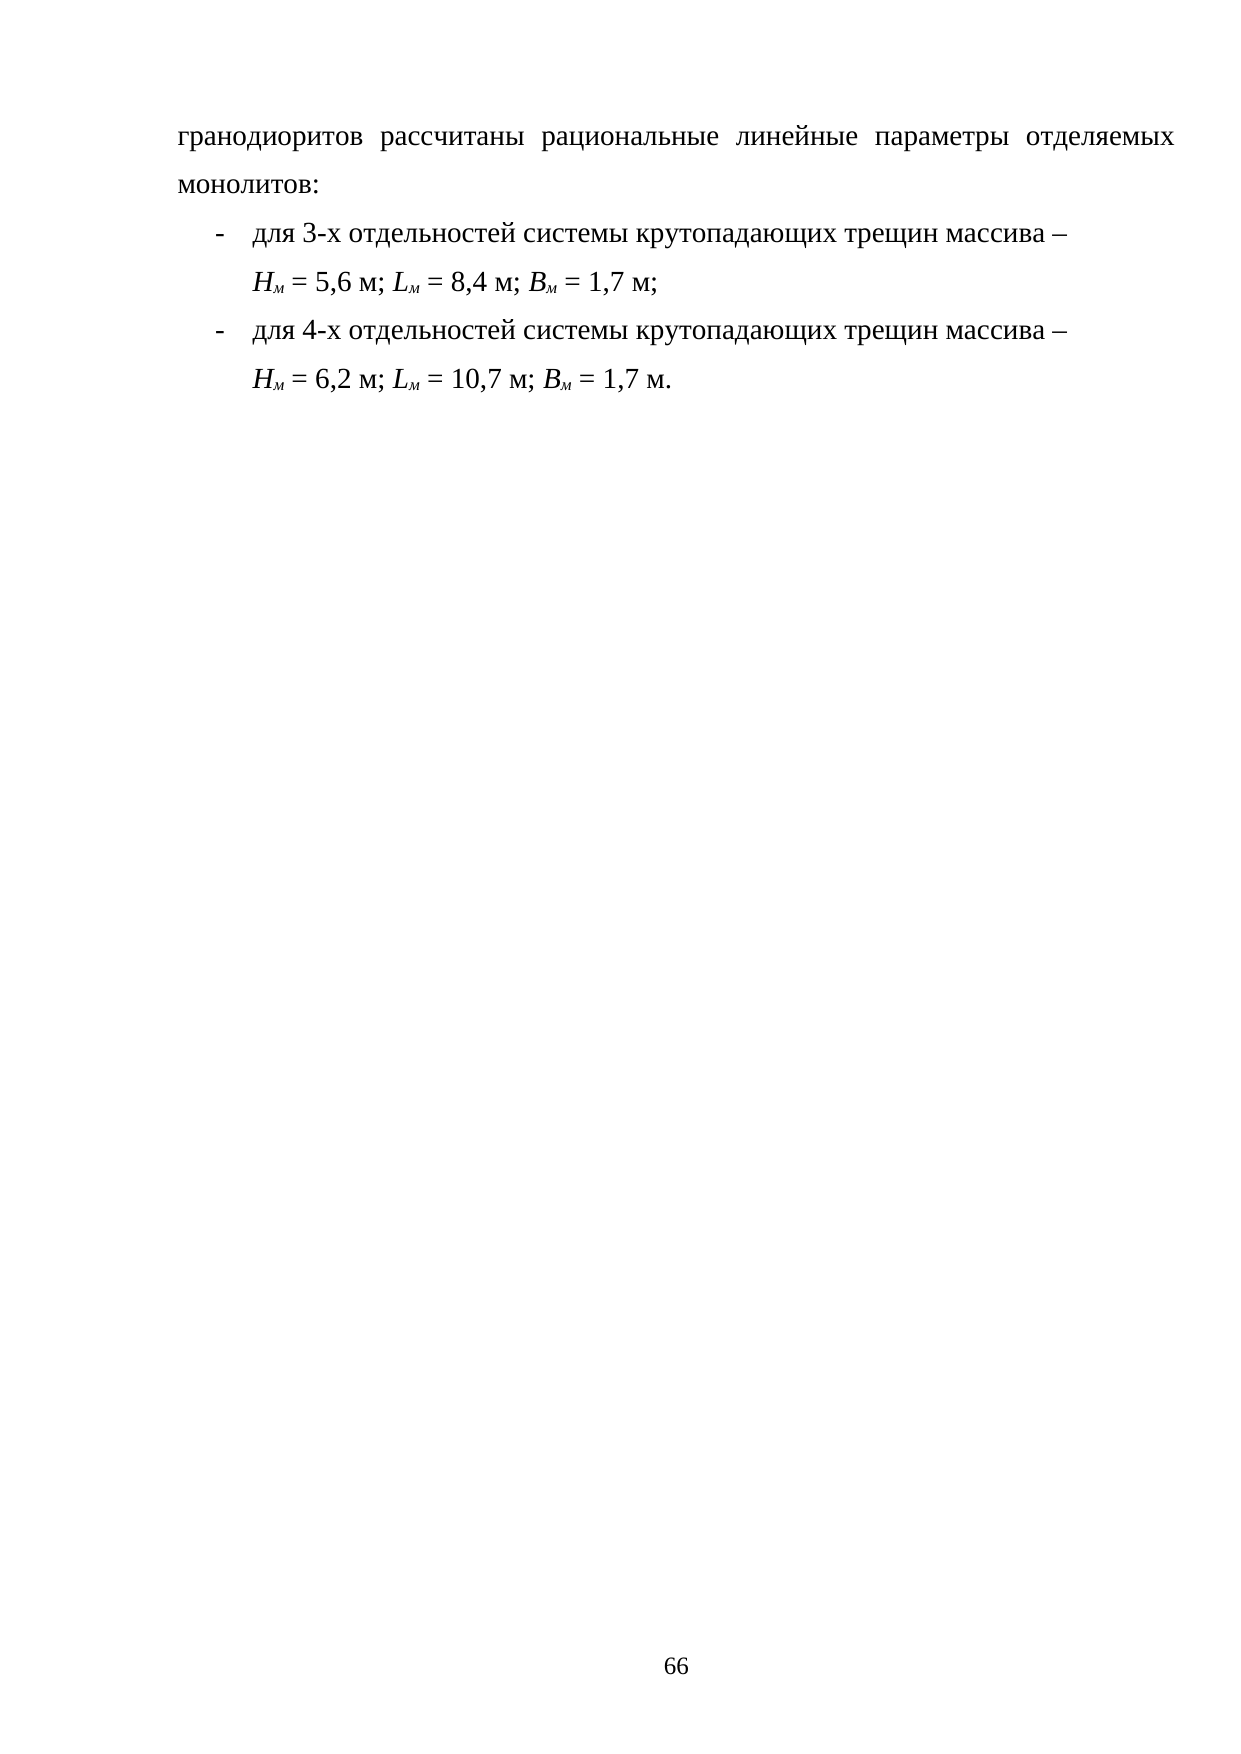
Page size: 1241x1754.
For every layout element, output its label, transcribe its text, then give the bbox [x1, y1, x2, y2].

text Нм = 5,6 м; Lм = 8,4 м; Bм = 1,7 м; [252, 264, 1175, 297]
list для 3-х отдельностей системы крутопадающих трещин массива – [215, 215, 1175, 249]
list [177, 118, 1175, 200]
text Нм = 6,2 м; Lм = 10,7 м; Bм = 1,7 м. [252, 361, 1175, 394]
list для 4-х отдельностей системы крутопадающих трещин массива – [215, 312, 1175, 346]
